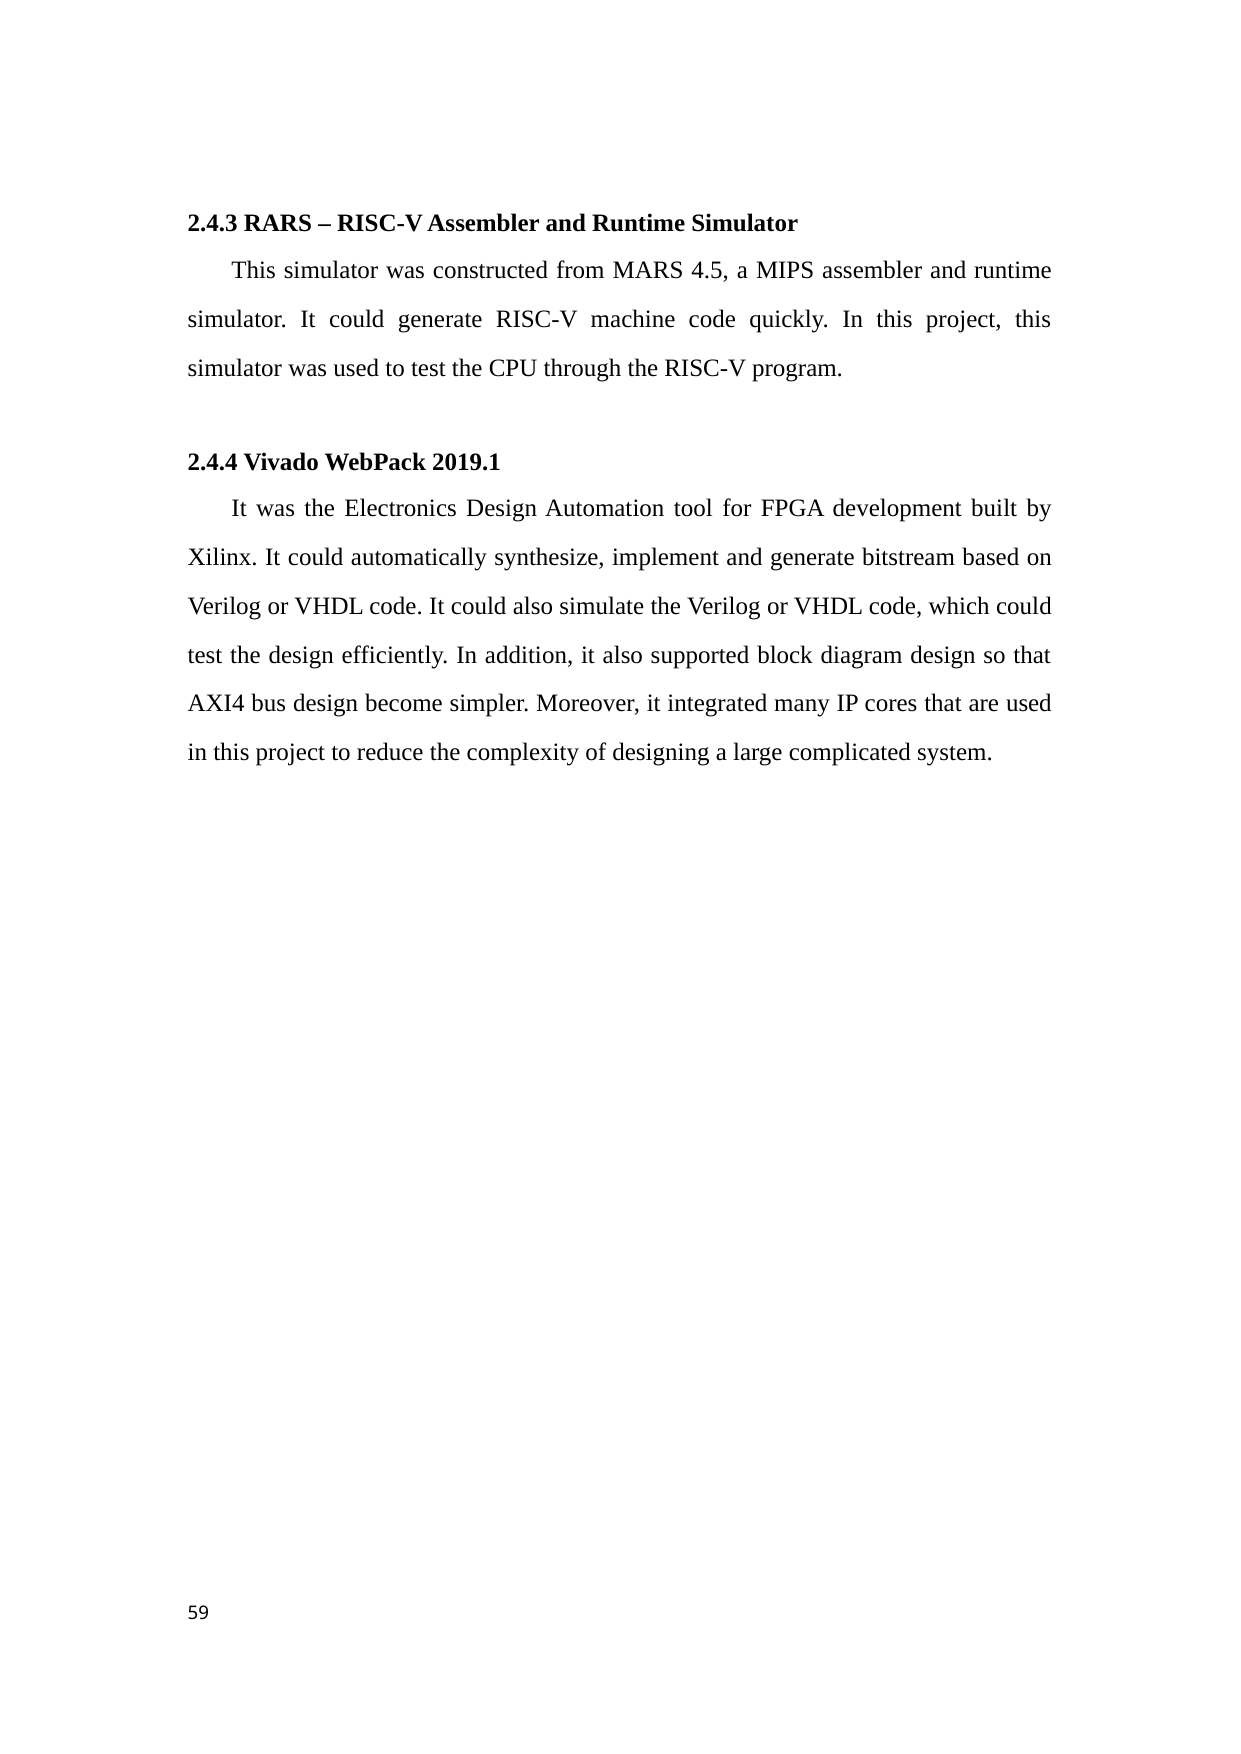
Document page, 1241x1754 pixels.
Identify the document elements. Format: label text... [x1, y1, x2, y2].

text It was the Electronics Design Automation tool for FPGA development built by Xilinx. It could automatically synthesize, implement and generate bitstream based on Verilog or VHDL code. It could also simulate the Verilog or VHDL code, which could test the design efficiently. In addition, it also supported block diagram design so that AXI4 bus design become simpler. Moreover, it integrated many IP cores that are used in this project to reduce the complexity of designing a large complicated system. [187, 492, 1053, 768]
text This simulator was constructed from MARS 4.5, a MIPS assembler and runtime simulator. It could generate RISC-V machine code quickly. In this project, this simulator was used to test the CPU through the RISC-V program. [187, 253, 1053, 383]
text 2.4.3 RARS – RISC-V Assembler and Runtime Simulator [187, 207, 1053, 239]
text 2.4.4 Vivado WebPack 2019.1 [187, 445, 1053, 477]
